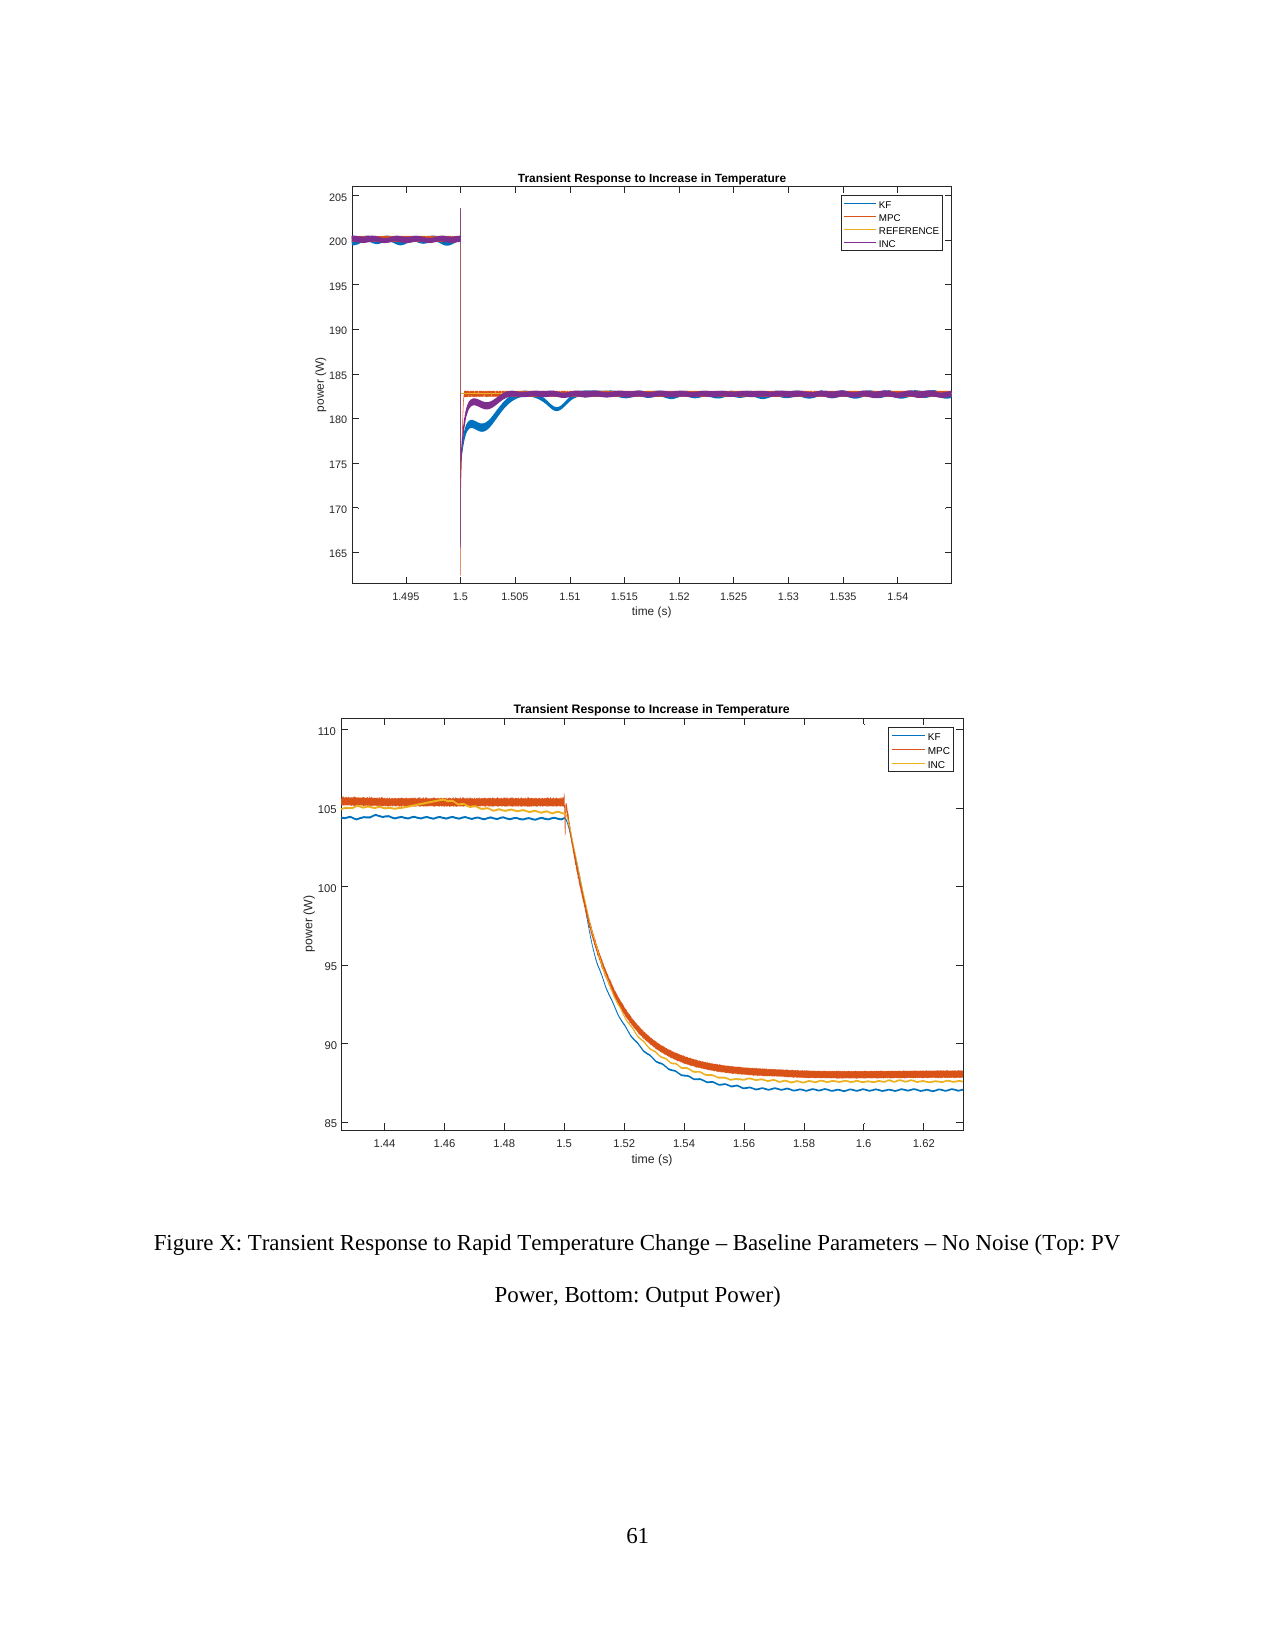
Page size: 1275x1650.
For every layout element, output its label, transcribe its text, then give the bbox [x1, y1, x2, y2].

text Figure X: Transient Response to Rapid Temperature Change – Baseline Parameters – No Noise (Top: PV Power, Bottom: Output Power) [150, 1229, 1125, 1308]
